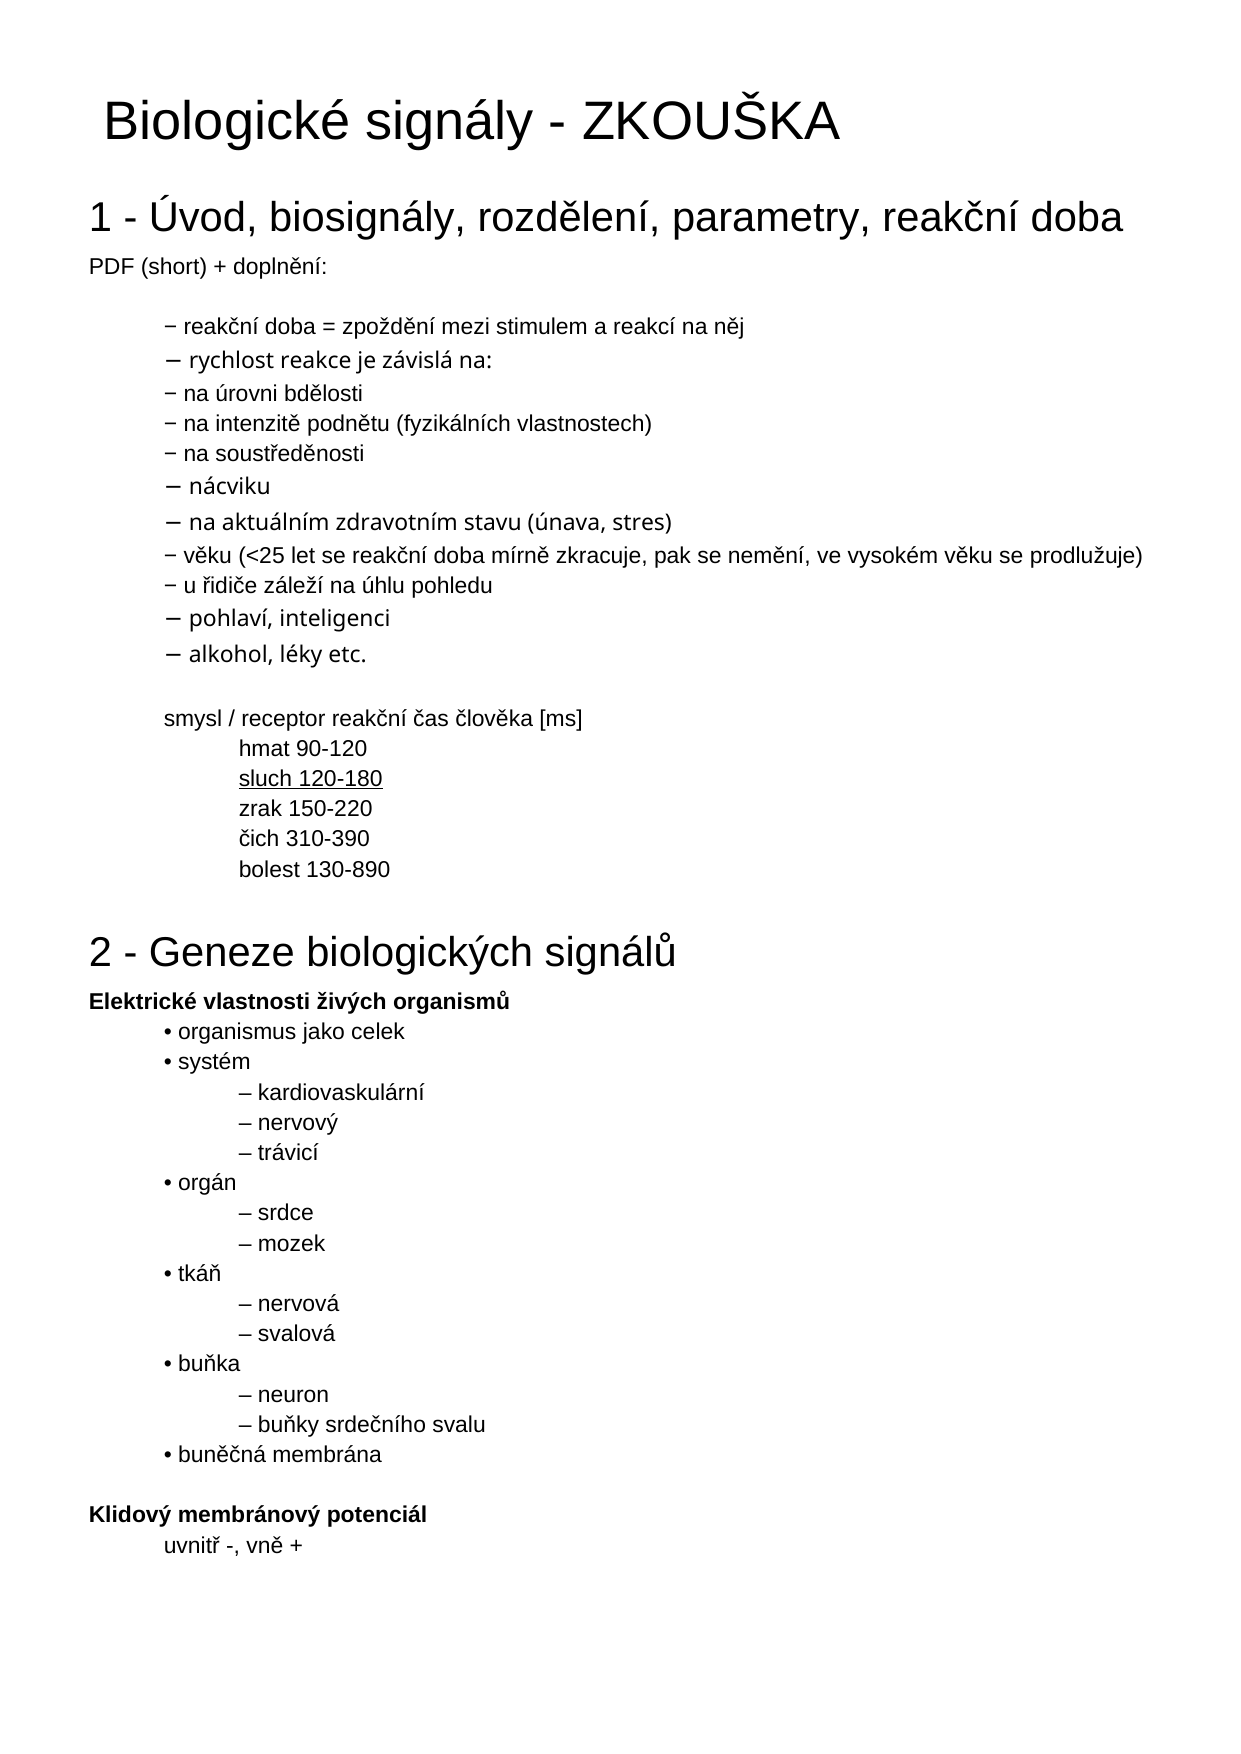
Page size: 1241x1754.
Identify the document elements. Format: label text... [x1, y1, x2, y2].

text – nervová [163, 1290, 1152, 1316]
text − na soustředěnosti [163, 440, 1152, 466]
text − u řidiče záleží na úhlu pohledu [163, 572, 1152, 598]
text hmat 90-120 [238, 735, 1152, 761]
text − rychlost reakce je závislá na: [163, 343, 1152, 375]
text sluch 120-180 [238, 765, 1152, 791]
text • orgán [88, 1169, 1152, 1195]
text • tkáň [88, 1260, 1152, 1286]
text − nácviku [163, 470, 1152, 501]
text – svalová [238, 1320, 1152, 1346]
text • organismus jako celek [88, 1018, 1152, 1044]
text Klidový membránový potenciál [88, 1501, 1152, 1528]
text − na intenzitě podnětu (fyzikálních vlastnostech) [163, 410, 1152, 436]
text − na úrovni bdělosti [163, 379, 1152, 406]
text Elektrické vlastnosti živých organismů [88, 988, 1152, 1014]
text – nervový [238, 1109, 1152, 1135]
text – trávicí [238, 1139, 1152, 1165]
text − pohlaví, inteligenci [163, 602, 1152, 634]
text smysl / receptor reakční čas člověka [ms] [163, 704, 1152, 731]
text zrak 150-220 [238, 795, 1152, 821]
subtitle 1 - Úvod, biosignály, rozdělení, parametry, reakční doba [88, 192, 1152, 240]
text čich 310-390 [238, 825, 1152, 852]
text − věku (<25 let se reakční doba mírně zkracuje, pak se nemění, ve vysokém věku se prodlužuje) [163, 542, 1152, 568]
text • buněčná membrána [163, 1441, 1152, 1467]
text – mozek [238, 1229, 1152, 1256]
text − alkohol, léky etc. [163, 638, 1152, 669]
text – neuron [163, 1381, 1152, 1407]
text – srdce [163, 1199, 1152, 1226]
text bolest 130-890 [163, 856, 1152, 882]
text uvnitř -, vně + [88, 1532, 1152, 1558]
text • buňka [88, 1350, 1152, 1377]
text – kardiovaskulární [163, 1078, 1152, 1105]
text − reakční doba = zpoždění mezi stimulem a reakcí na něj [163, 313, 1152, 340]
text − na aktuálním zdravotním stavu (únava, stres) [163, 506, 1152, 537]
text • systém [163, 1048, 1152, 1074]
subtitle 2 - Geneze biologických signálů [88, 927, 1152, 975]
title Biologické signály - ZKOUŠKA [88, 88, 1152, 151]
text – buňky srdečního svalu [163, 1411, 1152, 1437]
text PDF (short) + doplnění: [88, 253, 1152, 279]
